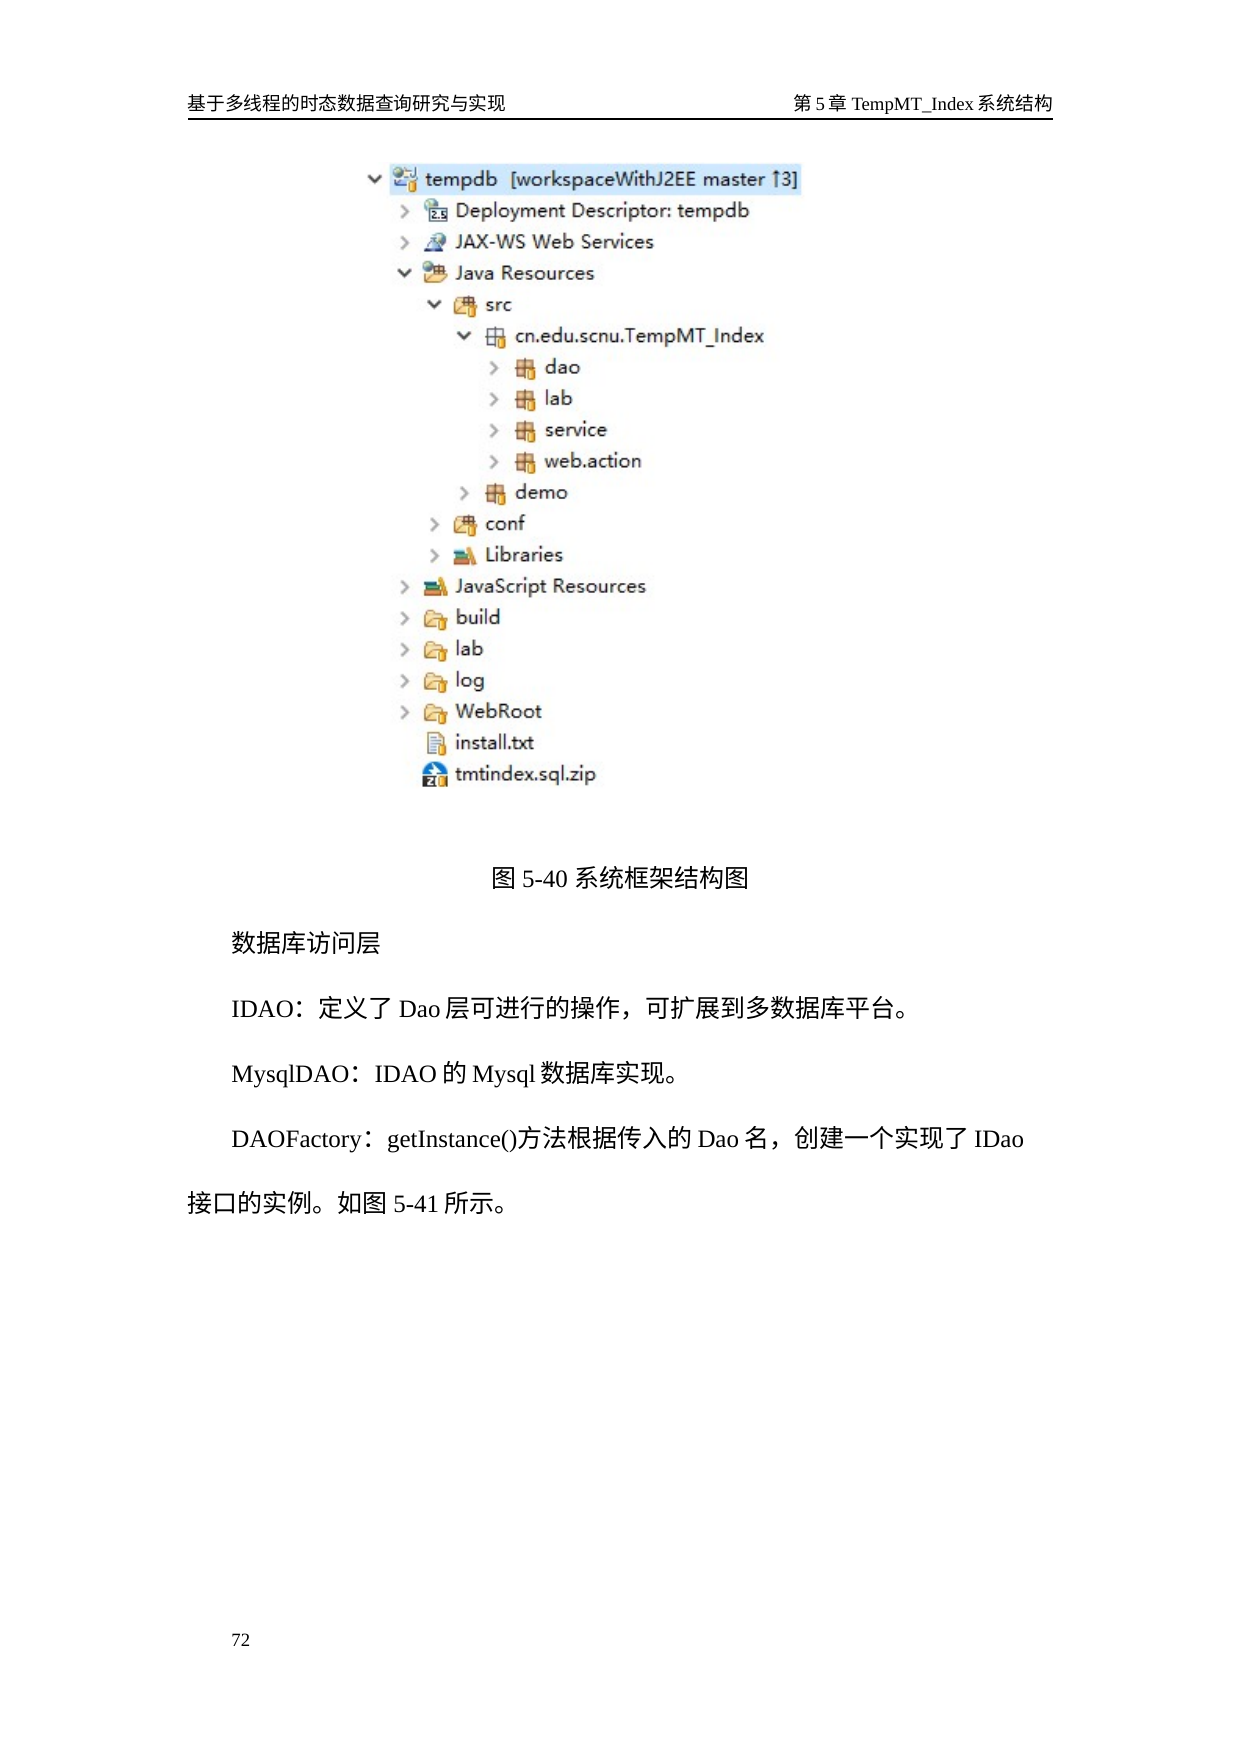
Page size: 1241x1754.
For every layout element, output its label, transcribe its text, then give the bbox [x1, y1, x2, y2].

picture [354, 162, 886, 823]
text 数据库访问层 [187, 909, 1053, 974]
text IDAO：定义了Dao层可进行的操作，可扩展到多数据库平台。 [187, 974, 1053, 1039]
text MysqlDAO：IDAO的Mysql数据库实现。 [187, 1039, 1053, 1104]
